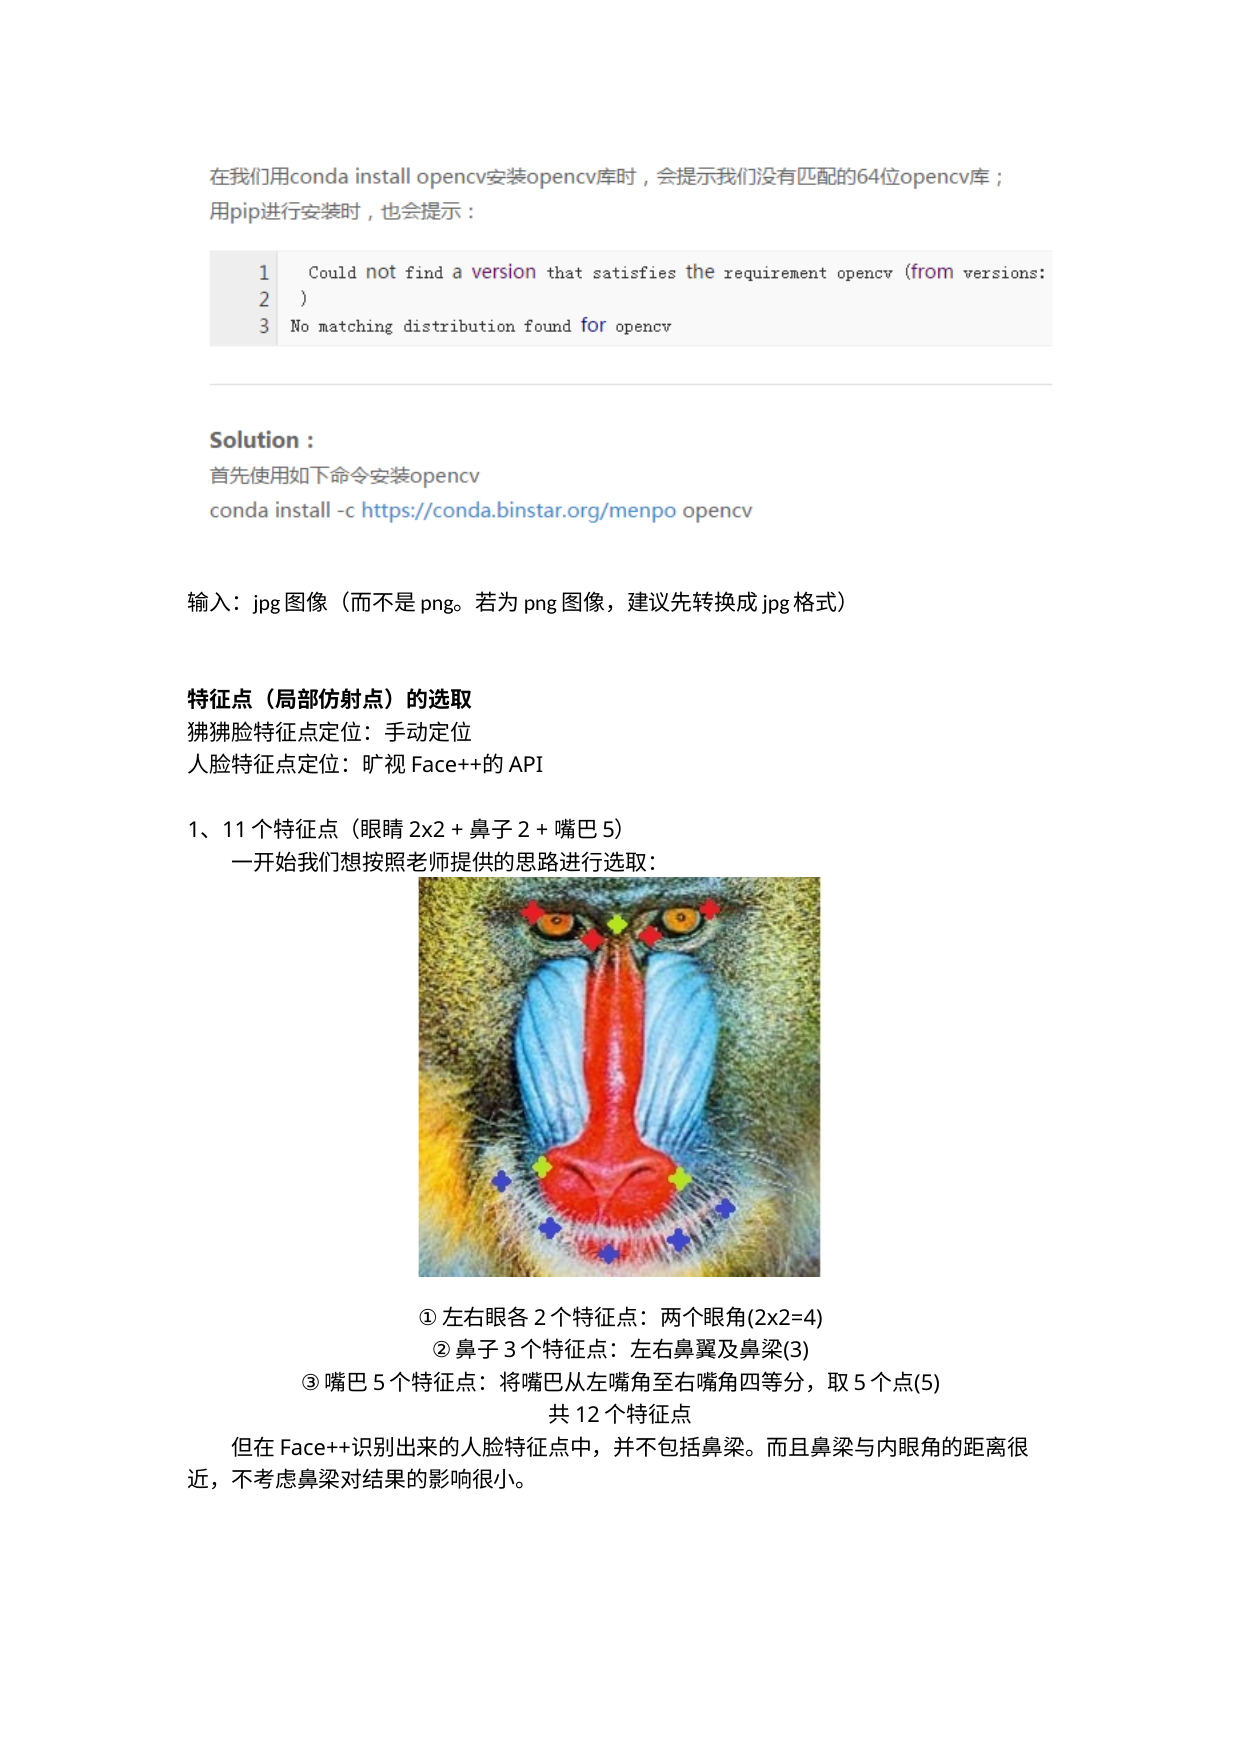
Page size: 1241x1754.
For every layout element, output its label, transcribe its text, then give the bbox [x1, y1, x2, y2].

text 特征点（局部仿射点）的选取 [187, 682, 1053, 714]
text 狒狒脸特征点定位：手动定位 [187, 714, 1053, 747]
text 共12个特征点 [187, 1397, 1053, 1429]
text 但在Face++识别出来的人脸特征点中，并不包括鼻梁。而且鼻梁与内眼角的距离很近，不考虑鼻梁对结果的影响很小。 [187, 1429, 1053, 1494]
text 人脸特征点定位：旷视Face++的API [187, 747, 1053, 779]
text ②鼻子3个特征点：左右鼻翼及鼻梁(3) [187, 1332, 1053, 1364]
text 一开始我们想按照老师提供的思路进行选取： [187, 844, 1053, 877]
text ③嘴巴5个特征点：将嘴巴从左嘴角至右嘴角四等分，取5个点(5) [187, 1364, 1053, 1397]
picture [187, 162, 1053, 528]
picture [418, 877, 822, 1277]
text ①左右眼各2个特征点：两个眼角(2x2=4) [187, 1299, 1053, 1332]
list 输入：jpg图像（而不是png。若为png图像，建议先转换成jpg格式） [187, 584, 1053, 617]
text 1、11个特征点（眼睛2x2 + 鼻子2 + 嘴巴5） [187, 812, 1053, 844]
